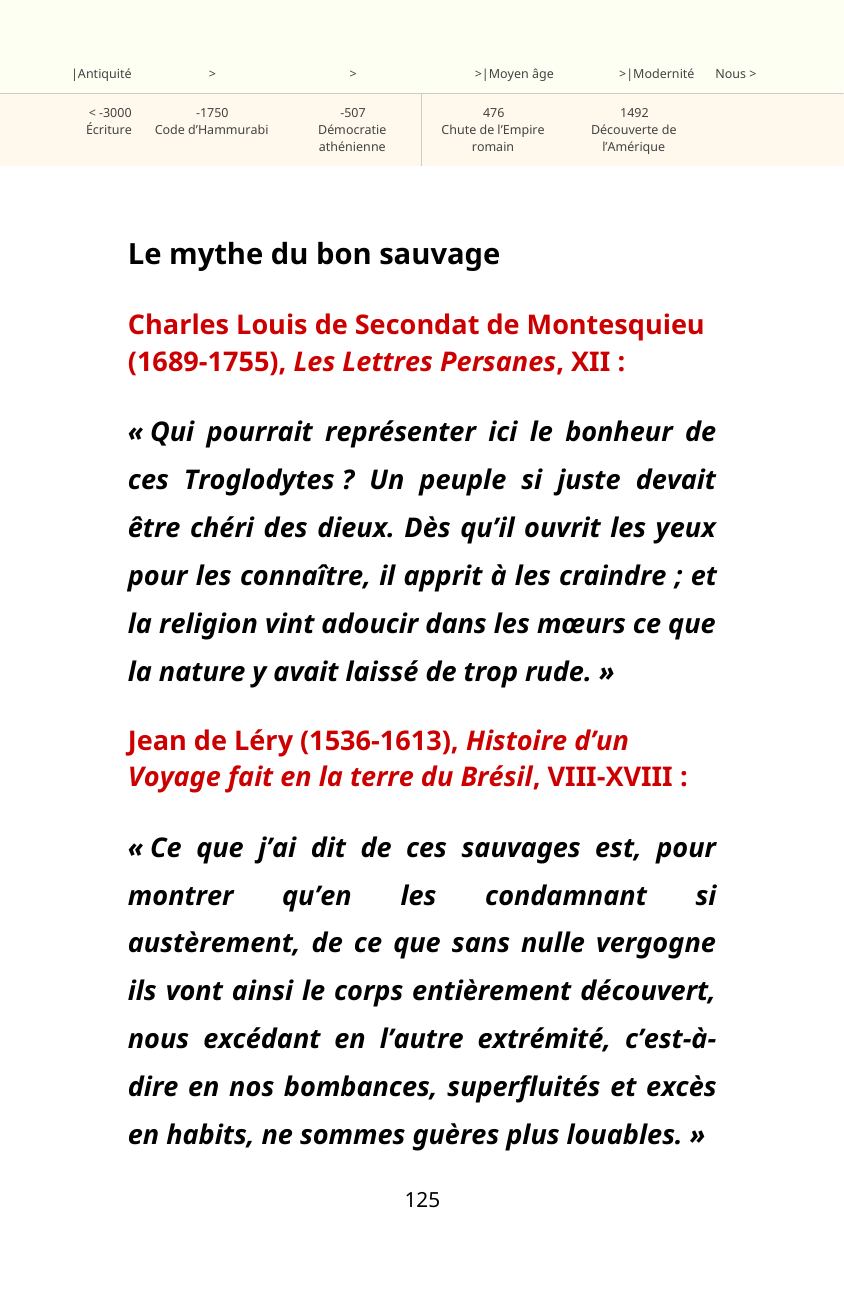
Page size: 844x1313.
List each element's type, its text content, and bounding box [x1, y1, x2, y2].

subtitle « Ce que j’ai dit de ces sauvages est, pour montrer qu’en les condamnant si austèrement, de ce que sans nulle vergogne ils vont ainsi le corps entièrement découvert, nous excédant en l’autre extrémité, c’est-à-dire en nos bombances, superfluités et excès en habits, ne sommes guères plus louables. » [128, 828, 717, 1152]
subtitle Charles Louis de Secondat de Montesquieu (1689-1755), Les Lettres Persanes, XII : [128, 306, 717, 379]
subtitle Le mythe du bon sauvage [128, 233, 717, 273]
subtitle « Qui pourrait représenter ici le bonheur de ces Troglodytes ? Un peuple si juste devait être chéri des dieux. Dès qu’il ouvrit les yeux pour les connaître, il apprit à les craindre ; et la religion vint adoucir dans les mœurs ce que la nature y avait laissé de trop rude. » [128, 413, 717, 689]
subtitle Jean de Léry (1536-1613), Histoire d’un Voyage fait en la terre du Brésil, VIII-XVIII : [128, 721, 717, 795]
